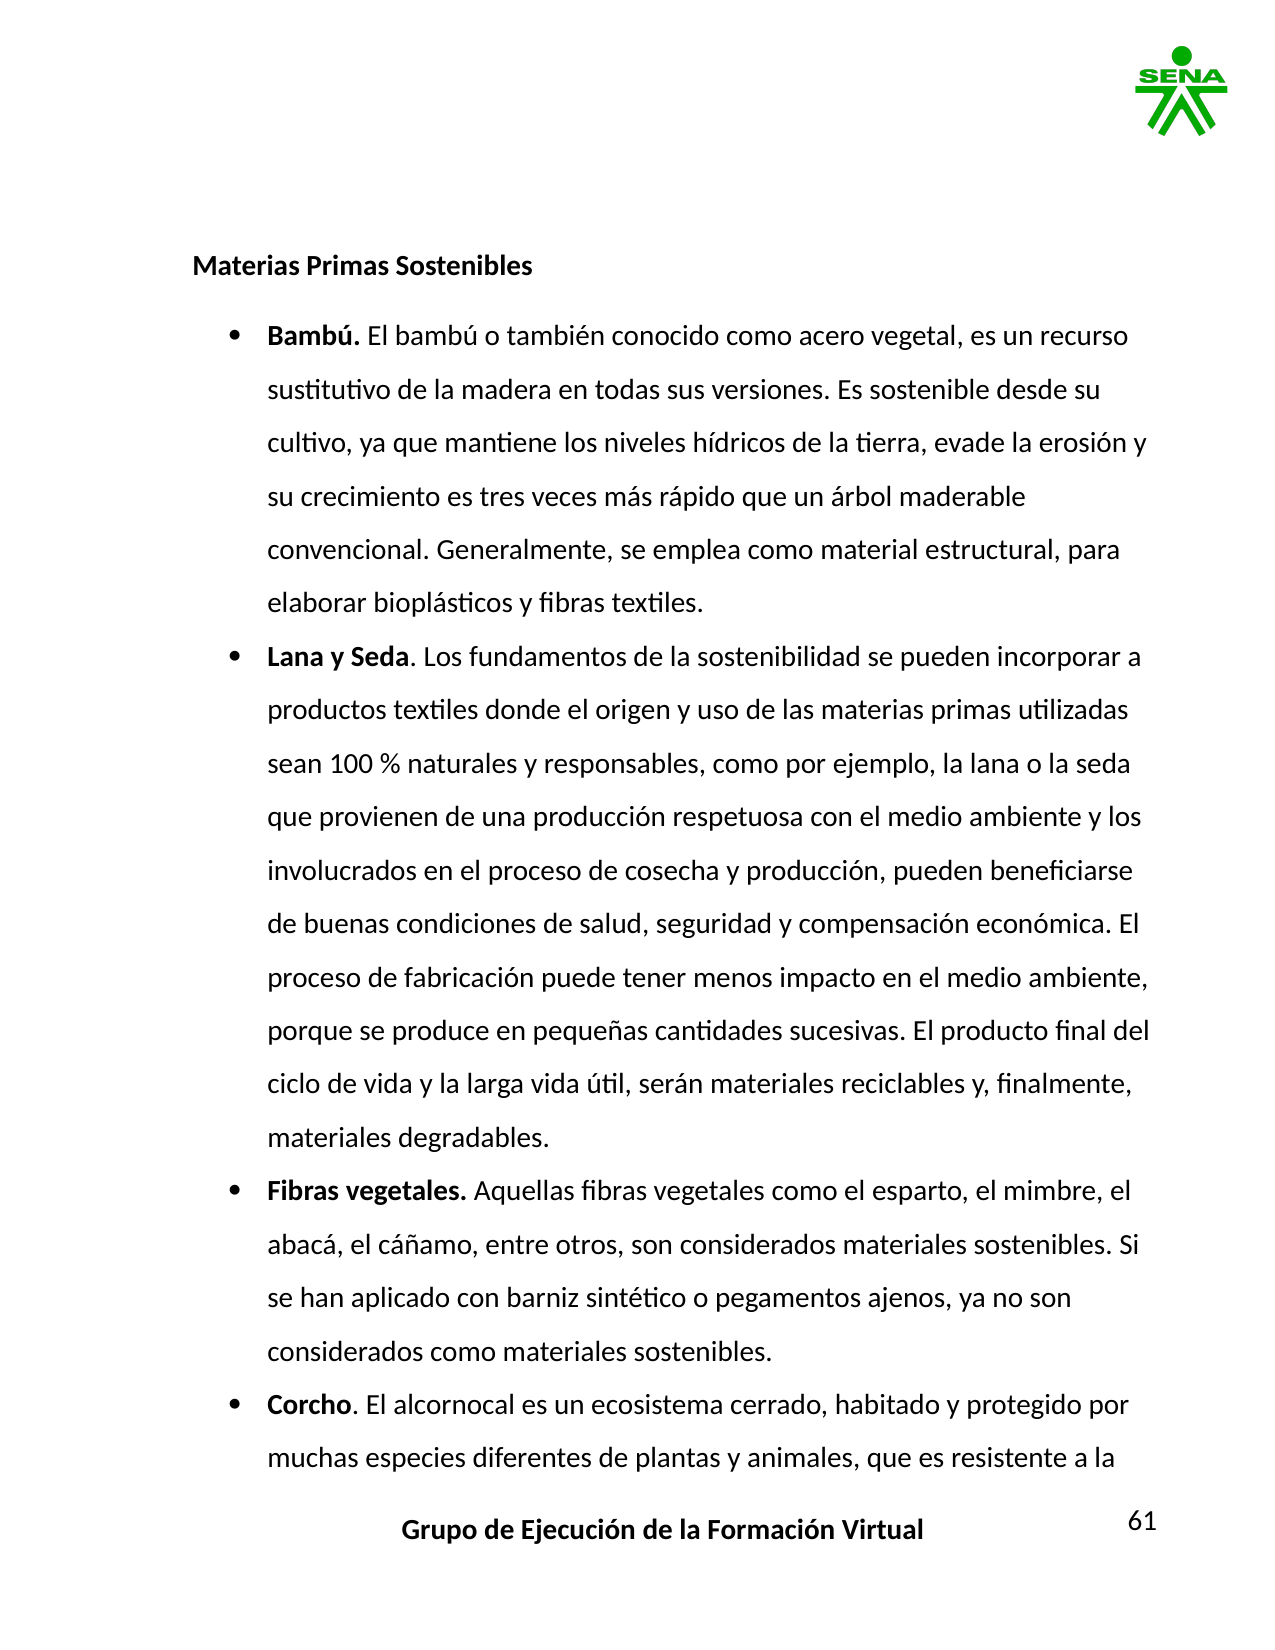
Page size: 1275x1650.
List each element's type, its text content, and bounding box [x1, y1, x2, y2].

picture [1135, 46, 1228, 136]
list Bambú. El bambú o también conocido como acero vegetal, es un recurso sustitutivo de la madera en todas sus versiones. Es sostenible desde su cultivo, ya que mantiene los niveles hídricos de la tierra, evade la erosión y su crecimiento es tres veces más rápido que un árbol maderable convencional. Generalmente, se emplea como material estructural, para elaborar bioplásticos y fibras textiles. [229, 317, 1157, 620]
text Materias Primas Sostenibles [118, 247, 1157, 283]
list Lana y Seda. Los fundamentos de la sostenibilidad se pueden incorporar a productos textiles donde el origen y uso de las materias primas utilizadas sean 100 % naturales y responsables, como por ejemplo, la lana o la seda que provienen de una producción respetuosa con el medio ambiente y los involucrados en el proceso de cosecha y producción, pueden beneficiarse de buenas condiciones de salud, seguridad y compensación económica. El proceso de fabricación puede tener menos impacto en el medio ambiente, porque se produce en pequeñas cantidades sucesivas. El producto final del ciclo de vida y la larga vida útil, serán materiales reciclables y, finalmente, materiales degradables. [229, 638, 1157, 1154]
list Fibras vegetales. Aquellas fibras vegetales como el esparto, el mimbre, el abacá, el cáñamo, entre otros, son considerados materiales sostenibles. Si se han aplicado con barniz sintético o pegamentos ajenos, ya no son considerados como materiales sostenibles. [229, 1172, 1157, 1368]
